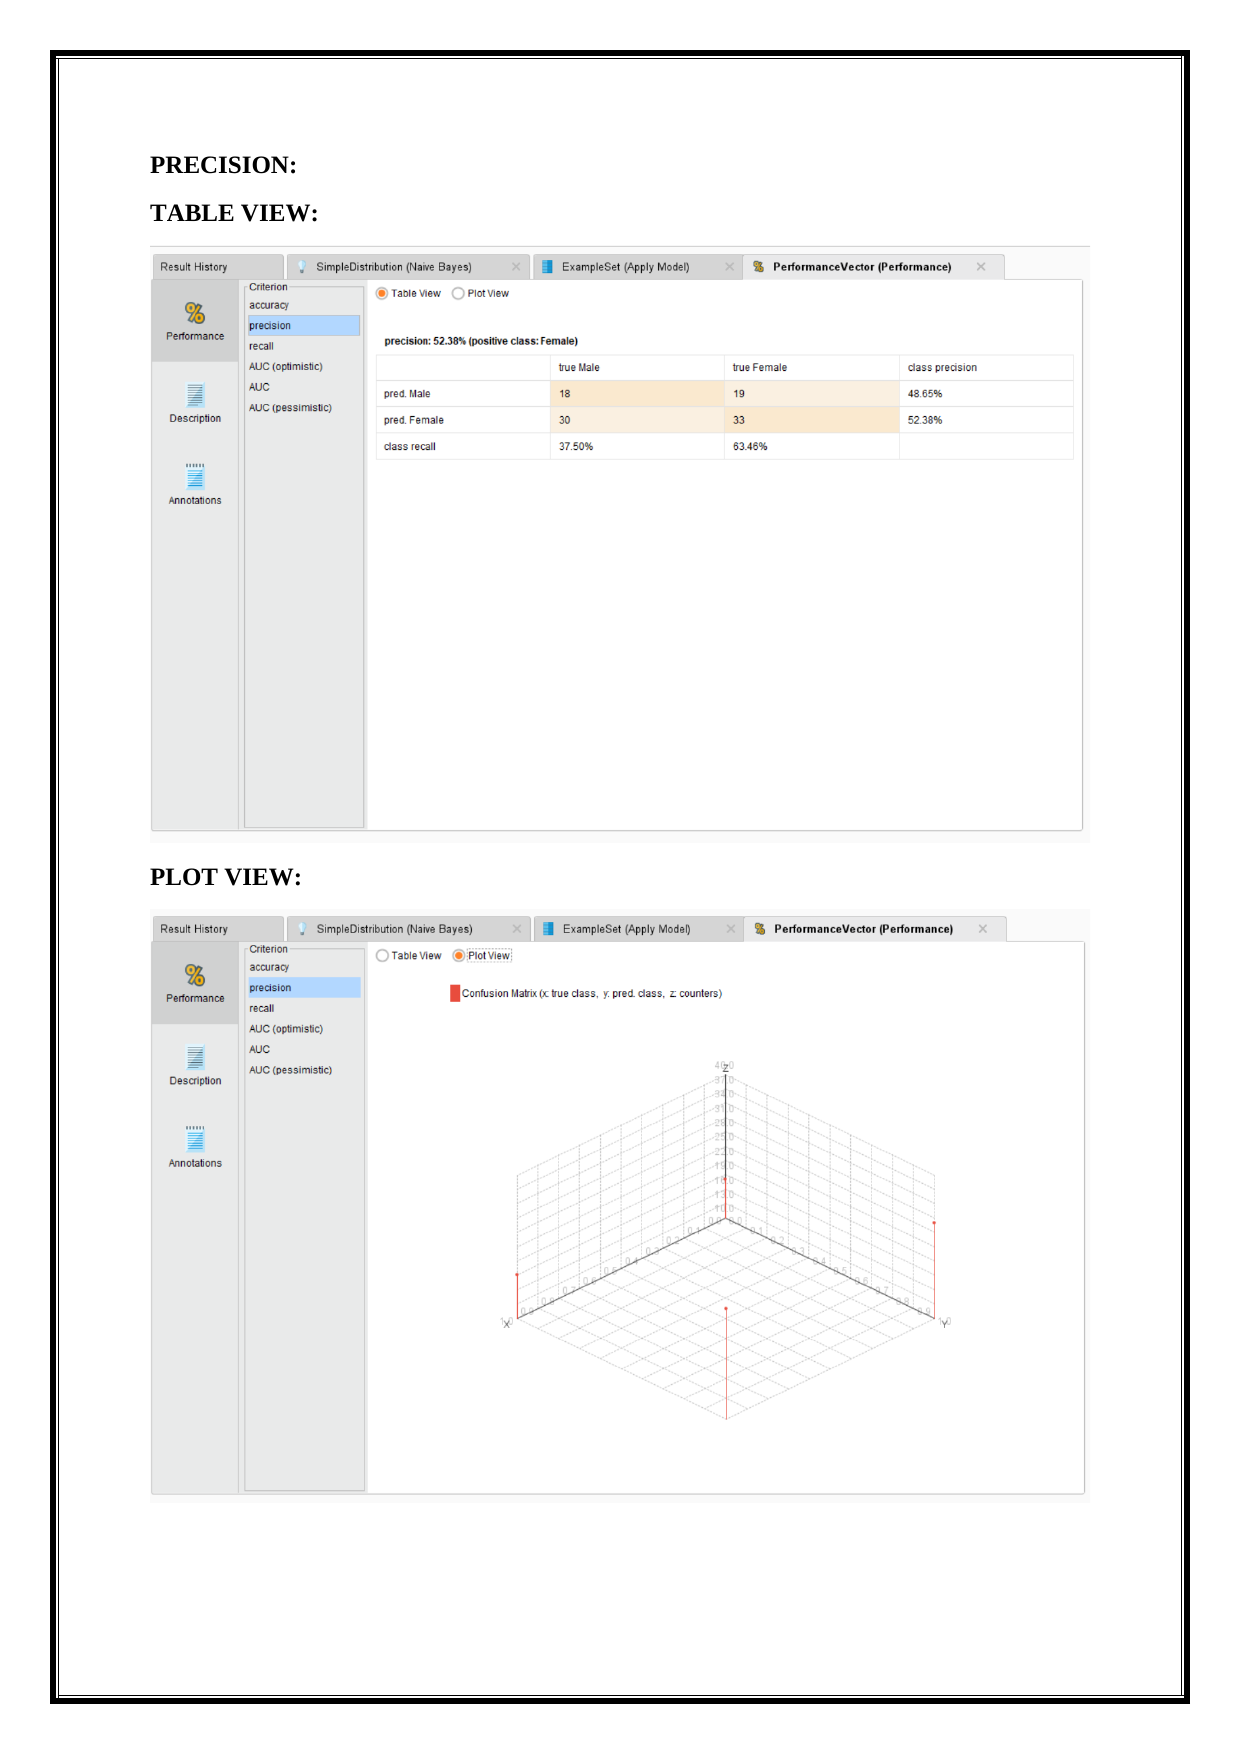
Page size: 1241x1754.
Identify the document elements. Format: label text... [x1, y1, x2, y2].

text PRECISION: [150, 150, 1090, 179]
text TABLE VIEW: [150, 198, 1090, 226]
text PLOT VIEW: [150, 862, 1090, 891]
picture [150, 909, 1091, 1503]
picture [150, 245, 1091, 843]
